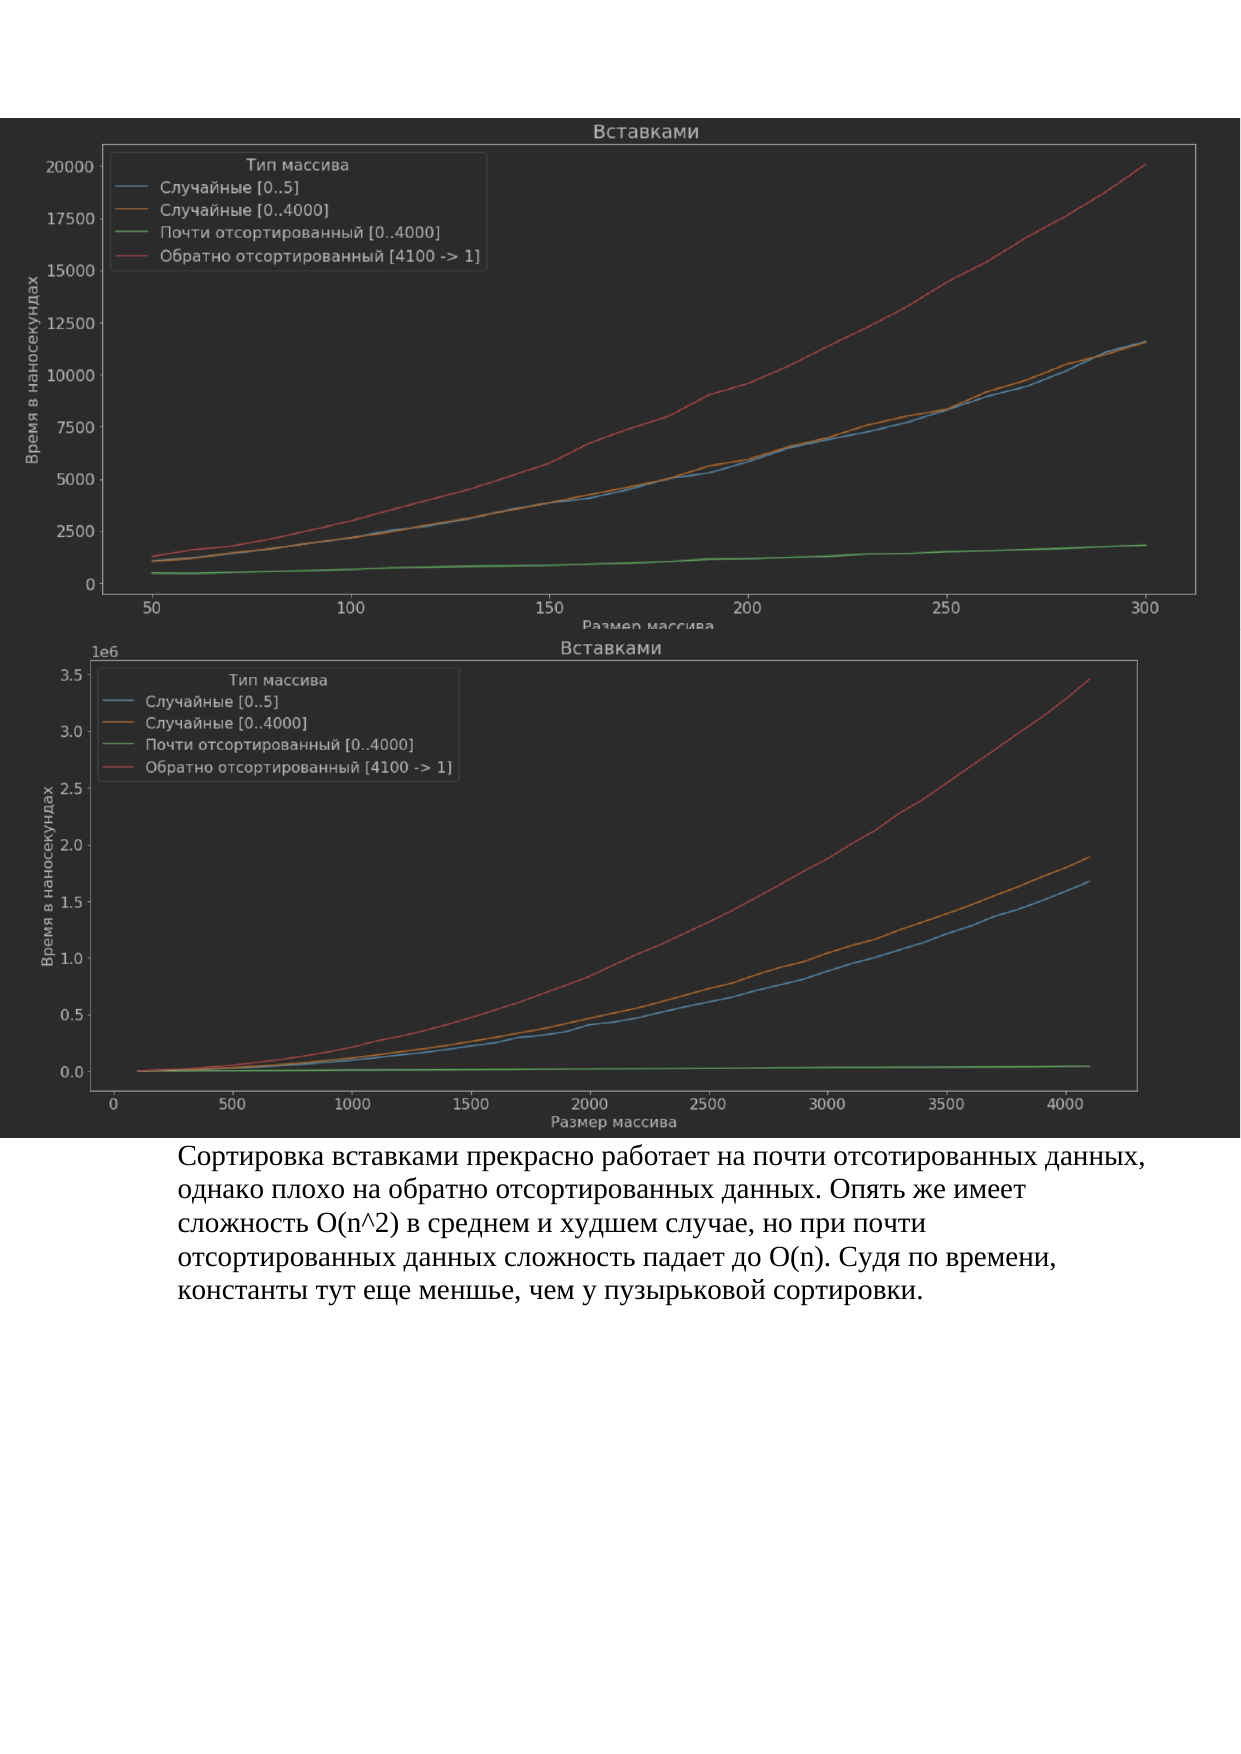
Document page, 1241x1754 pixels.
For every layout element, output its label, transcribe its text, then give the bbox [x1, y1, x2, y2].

text Сортировка вставками прекрасно работает на почти отсотированных данных, однако плохо на обратно отсортированных данных. Опять же имеет сложность O(n^2) в среднем и худшем случае, но при почти отсортированных данных сложность падает до O(n). Судя по времени, константы тут еще меншье, чем у пузырьковой сортировки. [177, 1138, 1152, 1306]
picture [0, 118, 1241, 1138]
